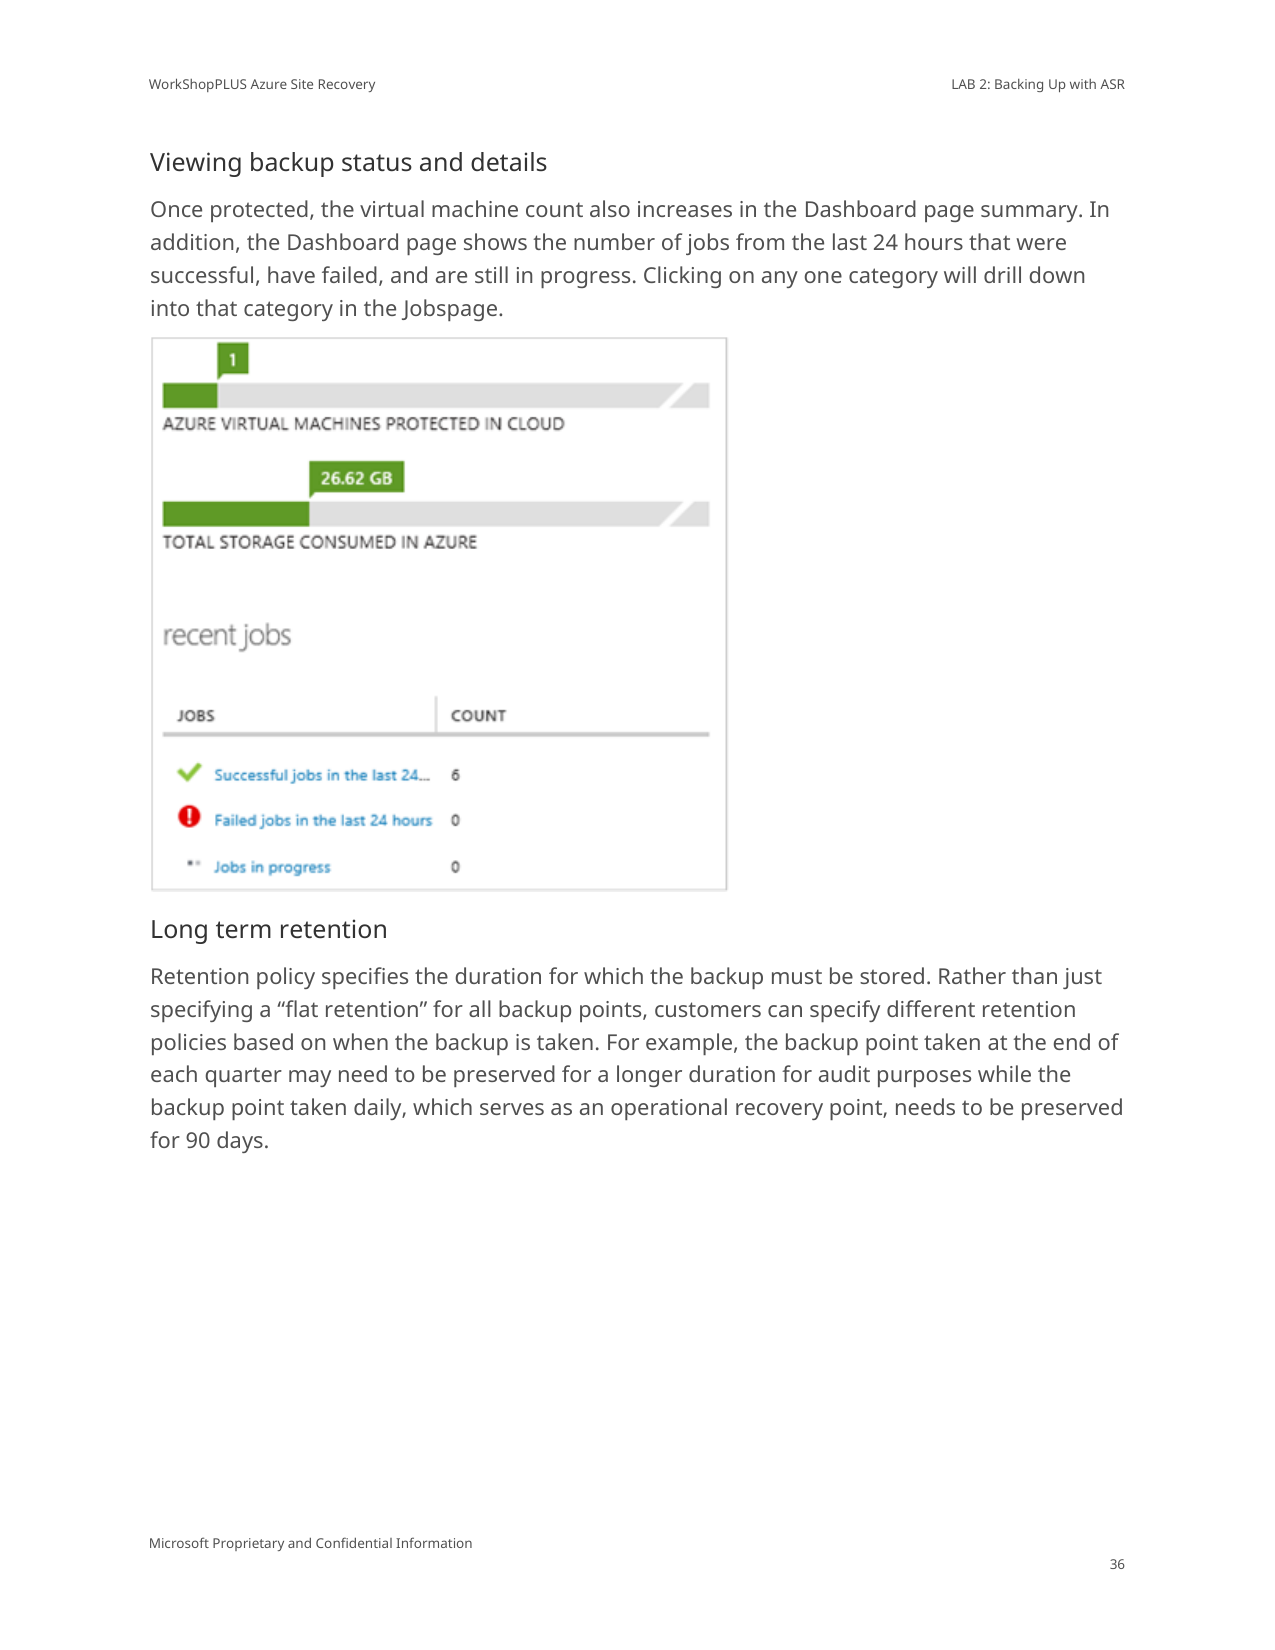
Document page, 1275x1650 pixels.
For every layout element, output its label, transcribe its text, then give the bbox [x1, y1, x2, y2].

text Retention policy specifies the duration for which the backup must be stored. Rather than just specifying a “flat retention” for all backup points, customers can specify different retention policies based on when the backup is taken. For example, the backup point taken at the end of each quarter may need to be preserved for a longer duration for audit purposes while the backup point taken daily, which serves as an operational recovery point, needs to be preserved for 90 days. [150, 958, 1125, 1155]
subtitle Viewing backup status and details [150, 150, 1125, 177]
picture [150, 336, 729, 892]
text Once protected, the virtual machine count also increases in the Dashboard page summary. In addition, the Dashboard page shows the number of jobs from the last 24 hours that were successful, have failed, and are still in progress. Clicking on any one category will drill down into that category in the Jobspage. [150, 191, 1125, 322]
subtitle Long term retention [150, 917, 1125, 944]
